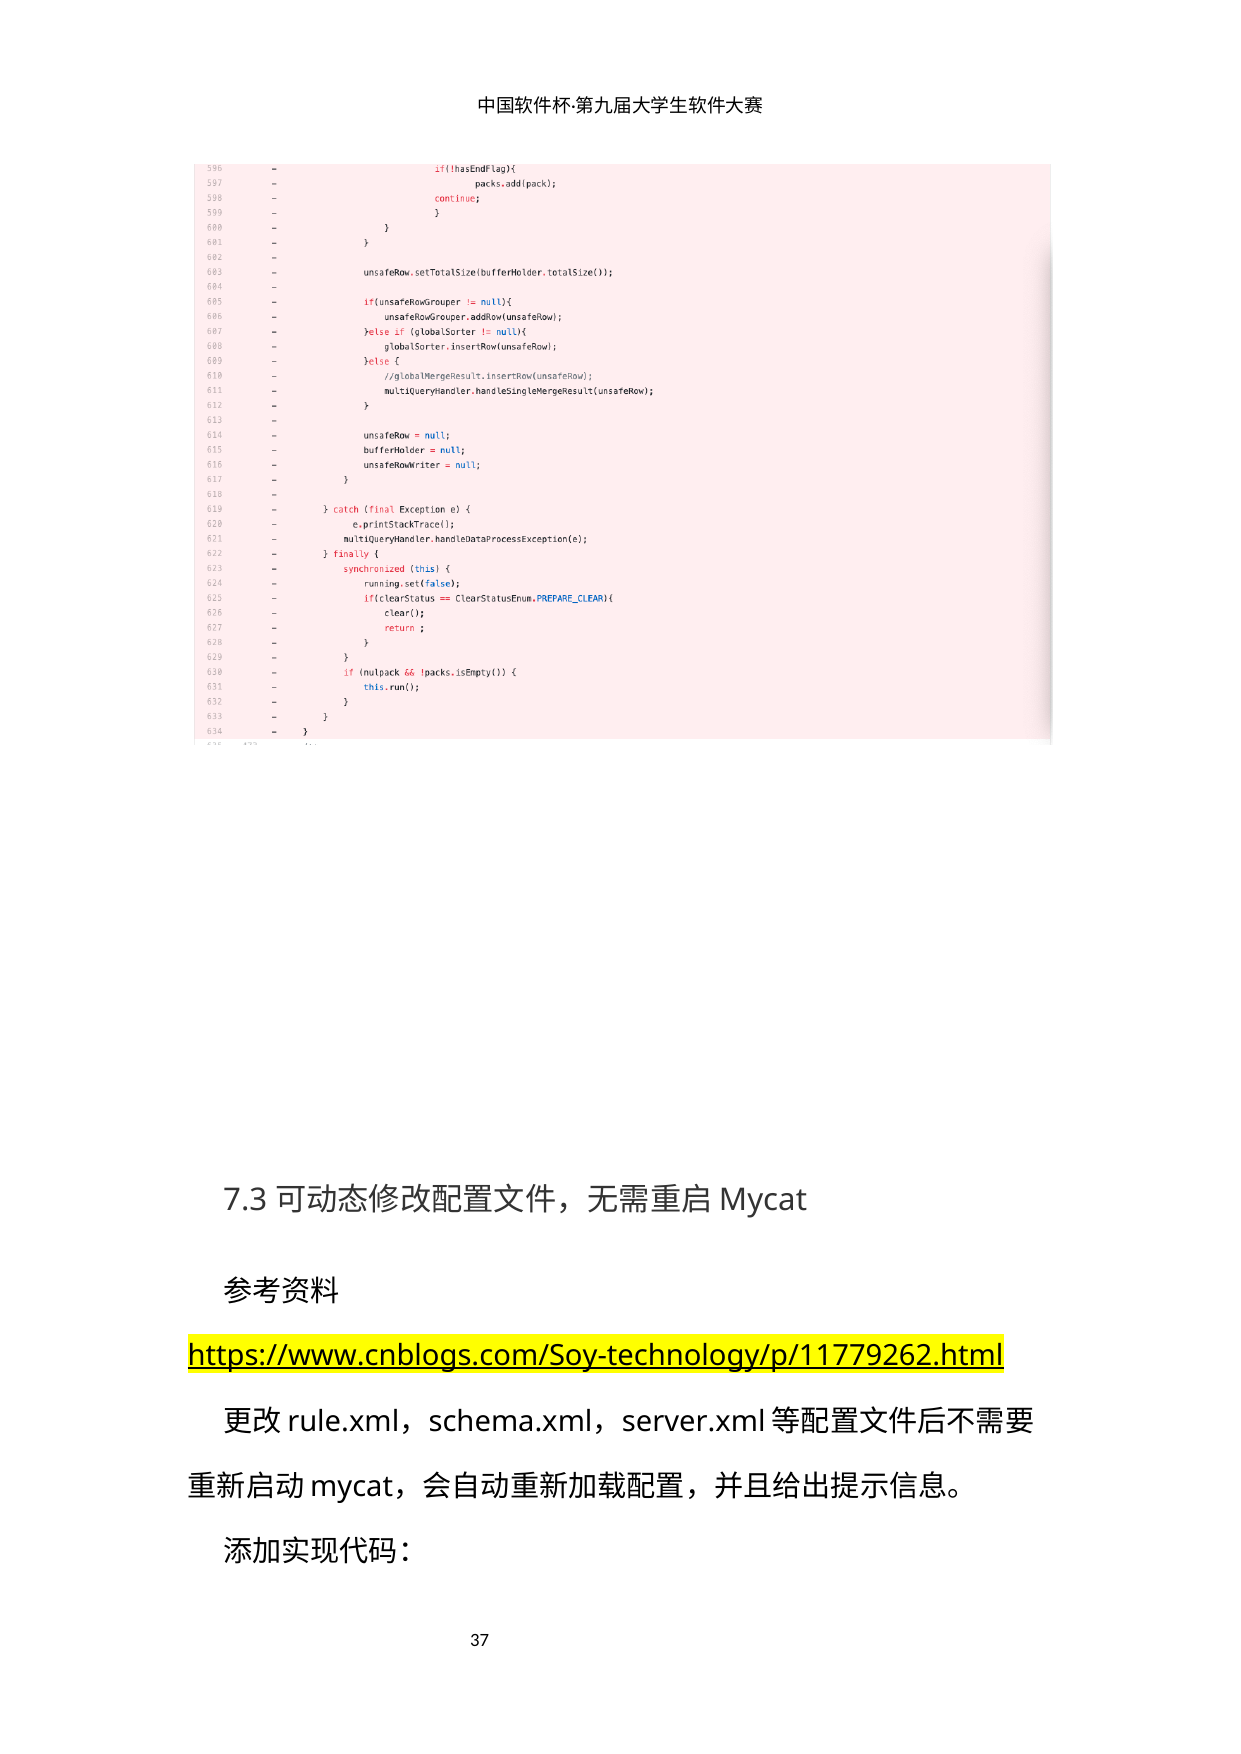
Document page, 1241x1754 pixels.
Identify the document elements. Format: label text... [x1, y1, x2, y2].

text https://www.cnblogs.com/Soy-technology/p/11779262.html [187, 1321, 1053, 1386]
text 添加实现代码： [223, 1516, 1053, 1581]
subtitle 可动态修改配置文件，无需重启Mycat [223, 1164, 1053, 1229]
picture [187, 164, 1053, 745]
text 参考资料 [187, 1256, 1053, 1321]
text 更改rule.xml，schema.xml，server.xml等配置文件后不需要重新启动mycat，会自动重新加载配置，并且给出提示信息。 [187, 1386, 1053, 1516]
